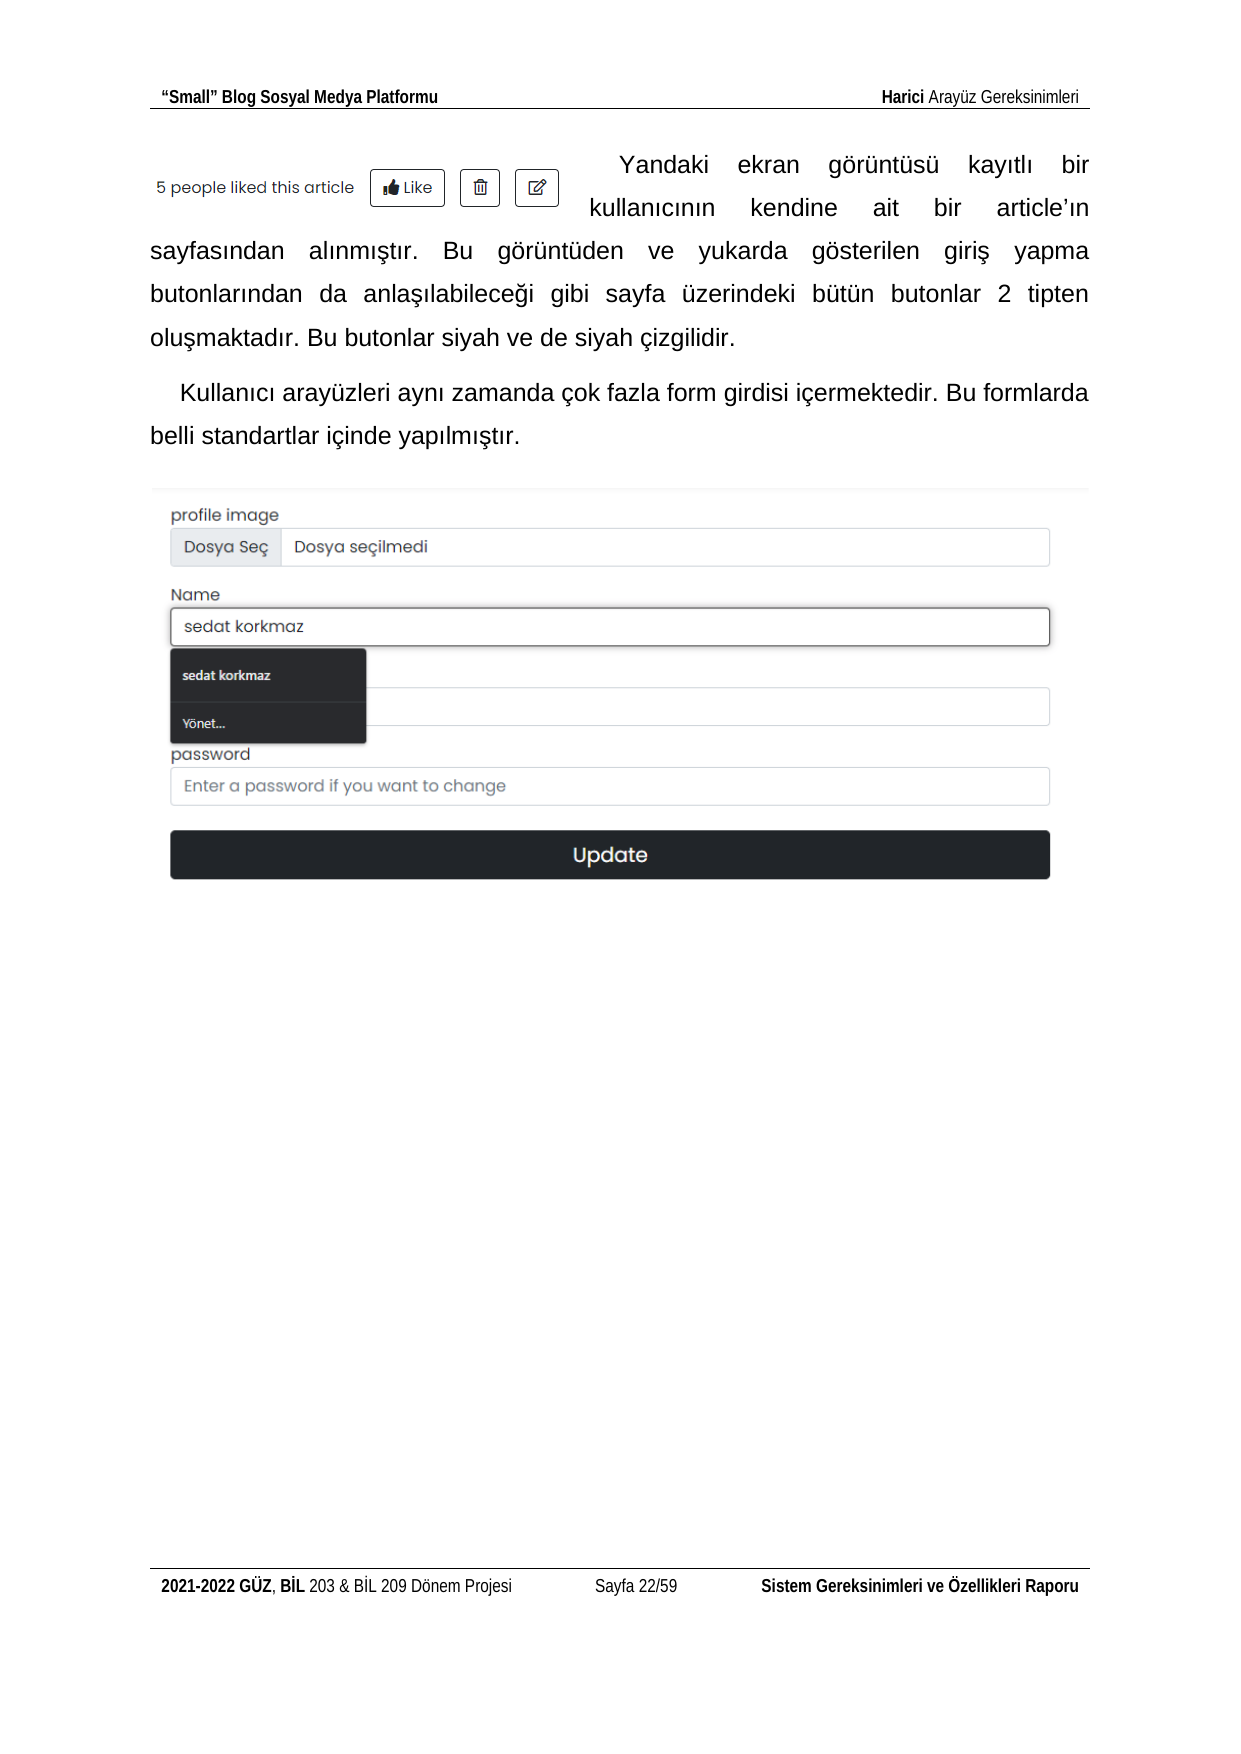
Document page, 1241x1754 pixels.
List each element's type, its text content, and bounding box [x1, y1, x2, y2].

text Yandaki ekran görüntüsü kayıtlı bir kullanıcının kendine ait bir article’ın sayfasından alınmıştır. Bu görüntüden ve yukarda gösterilen giriş yapma butonlarından da anlaşılabileceği gibi sayfa üzerindeki bütün butonlar 2 tipten oluşmaktadır. Bu butonlar siyah ve de siyah çizgilidir. [150, 150, 1090, 351]
picture [151, 488, 1089, 954]
text Kullanıcı arayüzleri aynı zamanda çok fazla form girdisi içermektedir. Bu formlarda belli standartlar içinde yapılmıştır. [150, 378, 1090, 450]
picture [142, 163, 571, 214]
